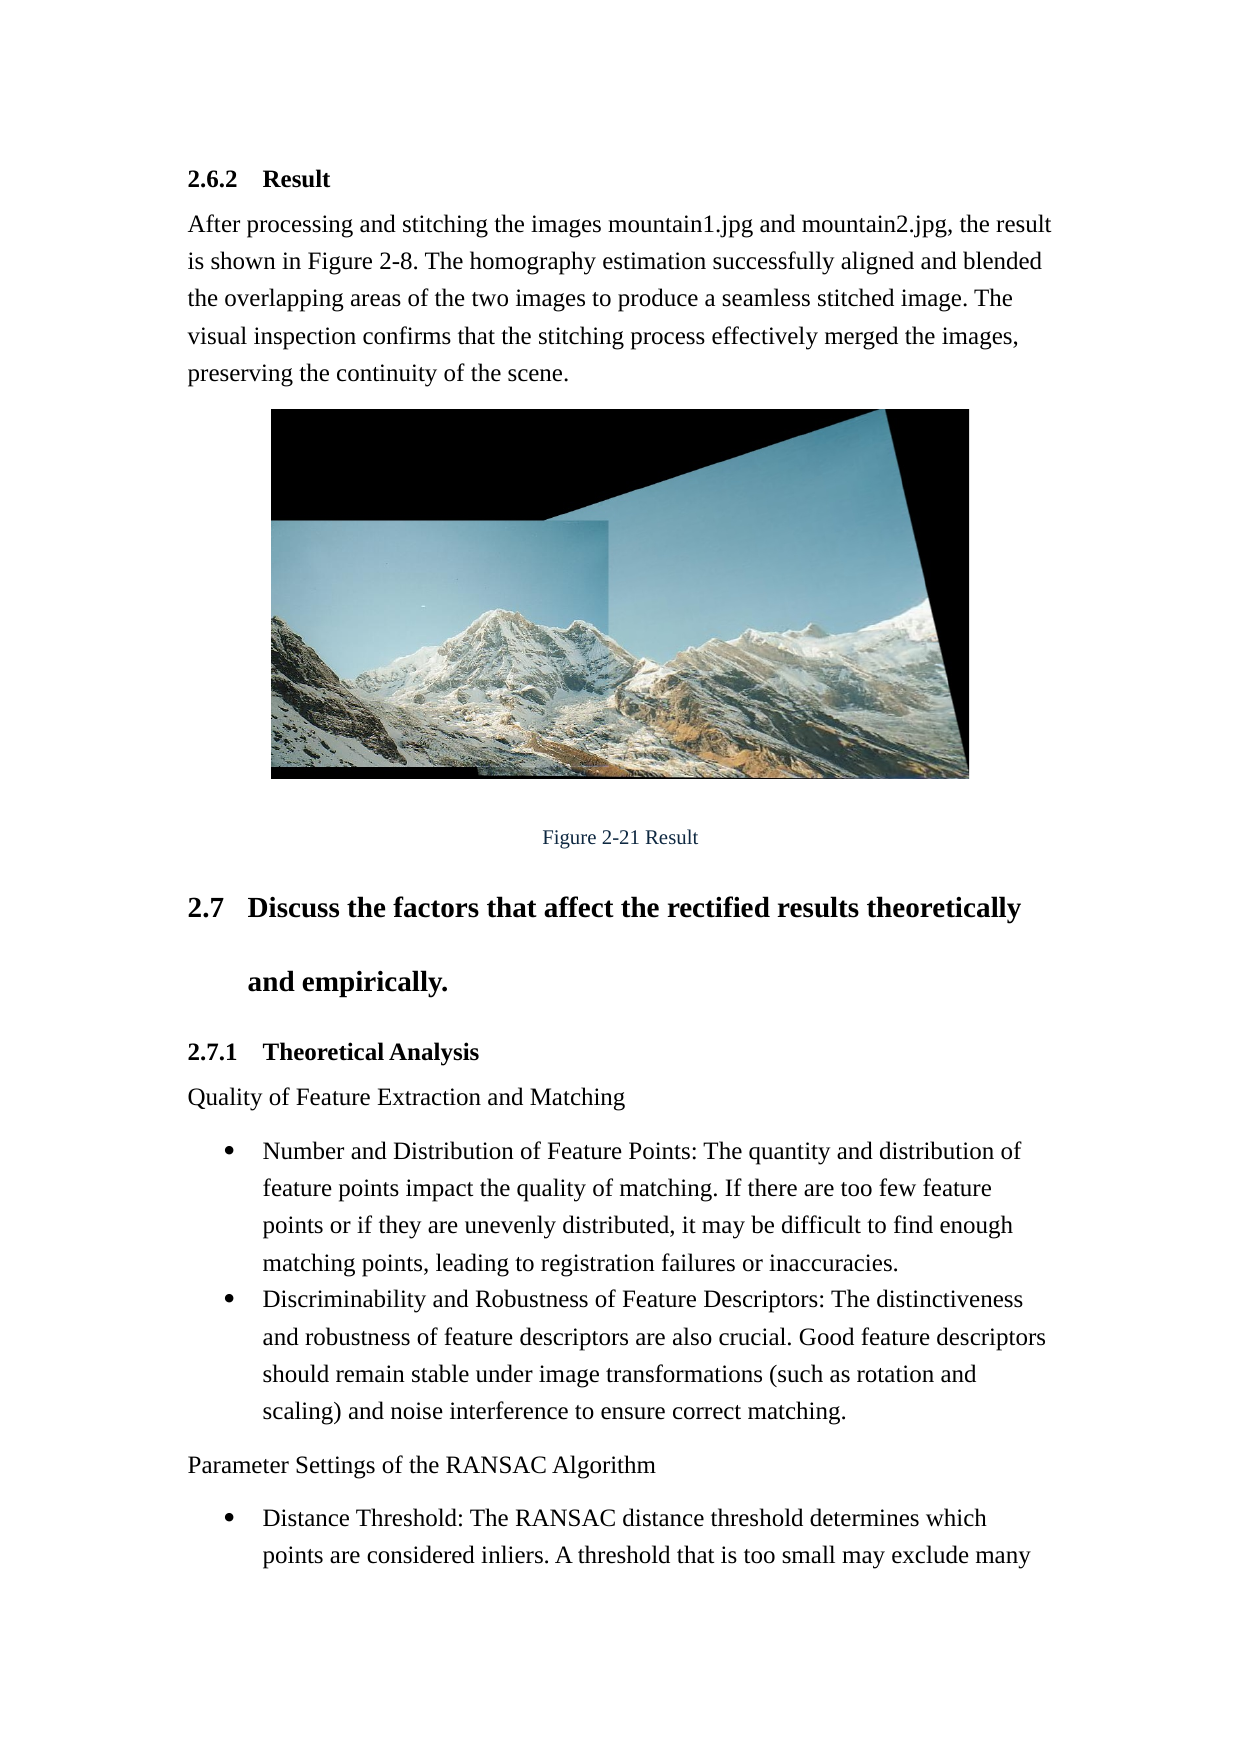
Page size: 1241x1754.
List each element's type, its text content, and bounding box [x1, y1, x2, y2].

text Parameter Settings of the RANSAC Algorithm [187, 1448, 1053, 1480]
text Quality of Feature Extraction and Matching [187, 1080, 1053, 1113]
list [225, 1501, 1053, 1571]
subtitle Discuss the factors that affect the rectified results theoretically and empirically. [187, 874, 1053, 1014]
list Number and Distribution of Feature Points: The quantity and distribution of feature points impact the quality of matching. If there are too few feature points or if they are unevenly distributed, it may be difficult to find enough matching points, leading to registration failures or inaccuracies. [225, 1134, 1053, 1278]
picture [271, 409, 970, 779]
subtitle Result [187, 162, 1053, 194]
text After processing and stitching the images mountain1.jpg and mountain2.jpg, the result is shown in Figure 2-8. The homography estimation successfully aligned and blended the overlapping areas of the two images to produce a seamless stitched image. The visual inspection confirms that the stitching process effectively merged the images, preserving the continuity of the scene. [187, 207, 1053, 389]
subtitle Theoretical Analysis [187, 1035, 1053, 1068]
list Discriminability and Robustness of Feature Descriptors: The distinctiveness and robustness of feature descriptors are also crucial. Good feature descriptors should remain stable under image transformations (such as rotation and scaling) and noise interference to ensure correct matching. [225, 1282, 1053, 1427]
